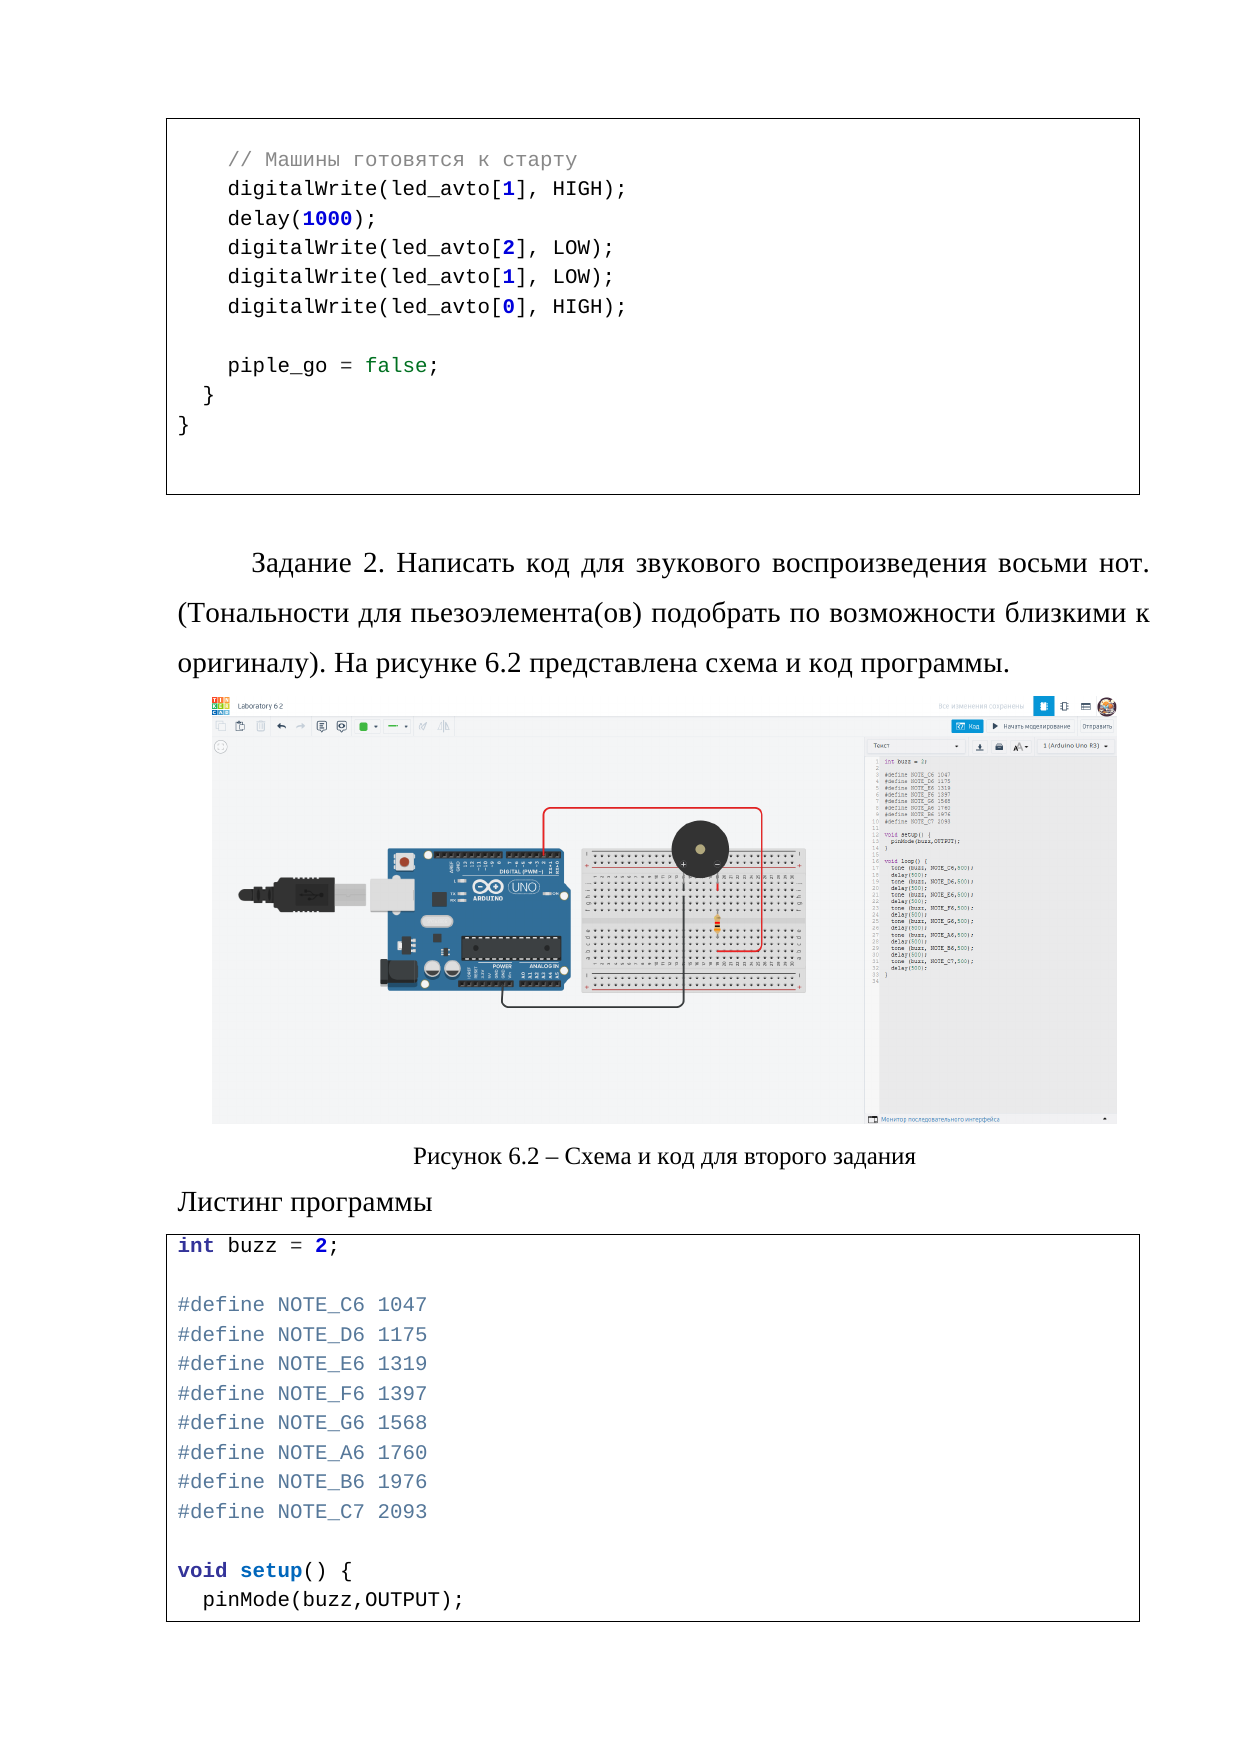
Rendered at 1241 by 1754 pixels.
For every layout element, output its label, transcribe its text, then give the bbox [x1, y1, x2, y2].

text Задание 2. Написать код для звукового воспроизведения восьми нот. (Тональности для пьезоэлемента(ов) подобрать по возможности близкими к оригиналу). На рисунке 6.2 представлена схема и код программы. [177, 545, 1152, 679]
picture [1041, 703, 1047, 710]
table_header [167, 1235, 1139, 1621]
text Рисунок 6.2 – Схема и код для второго задания [177, 1141, 1152, 1169]
picture [212, 696, 1117, 1124]
text Листинг программы [177, 1184, 1152, 1217]
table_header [167, 119, 1139, 494]
